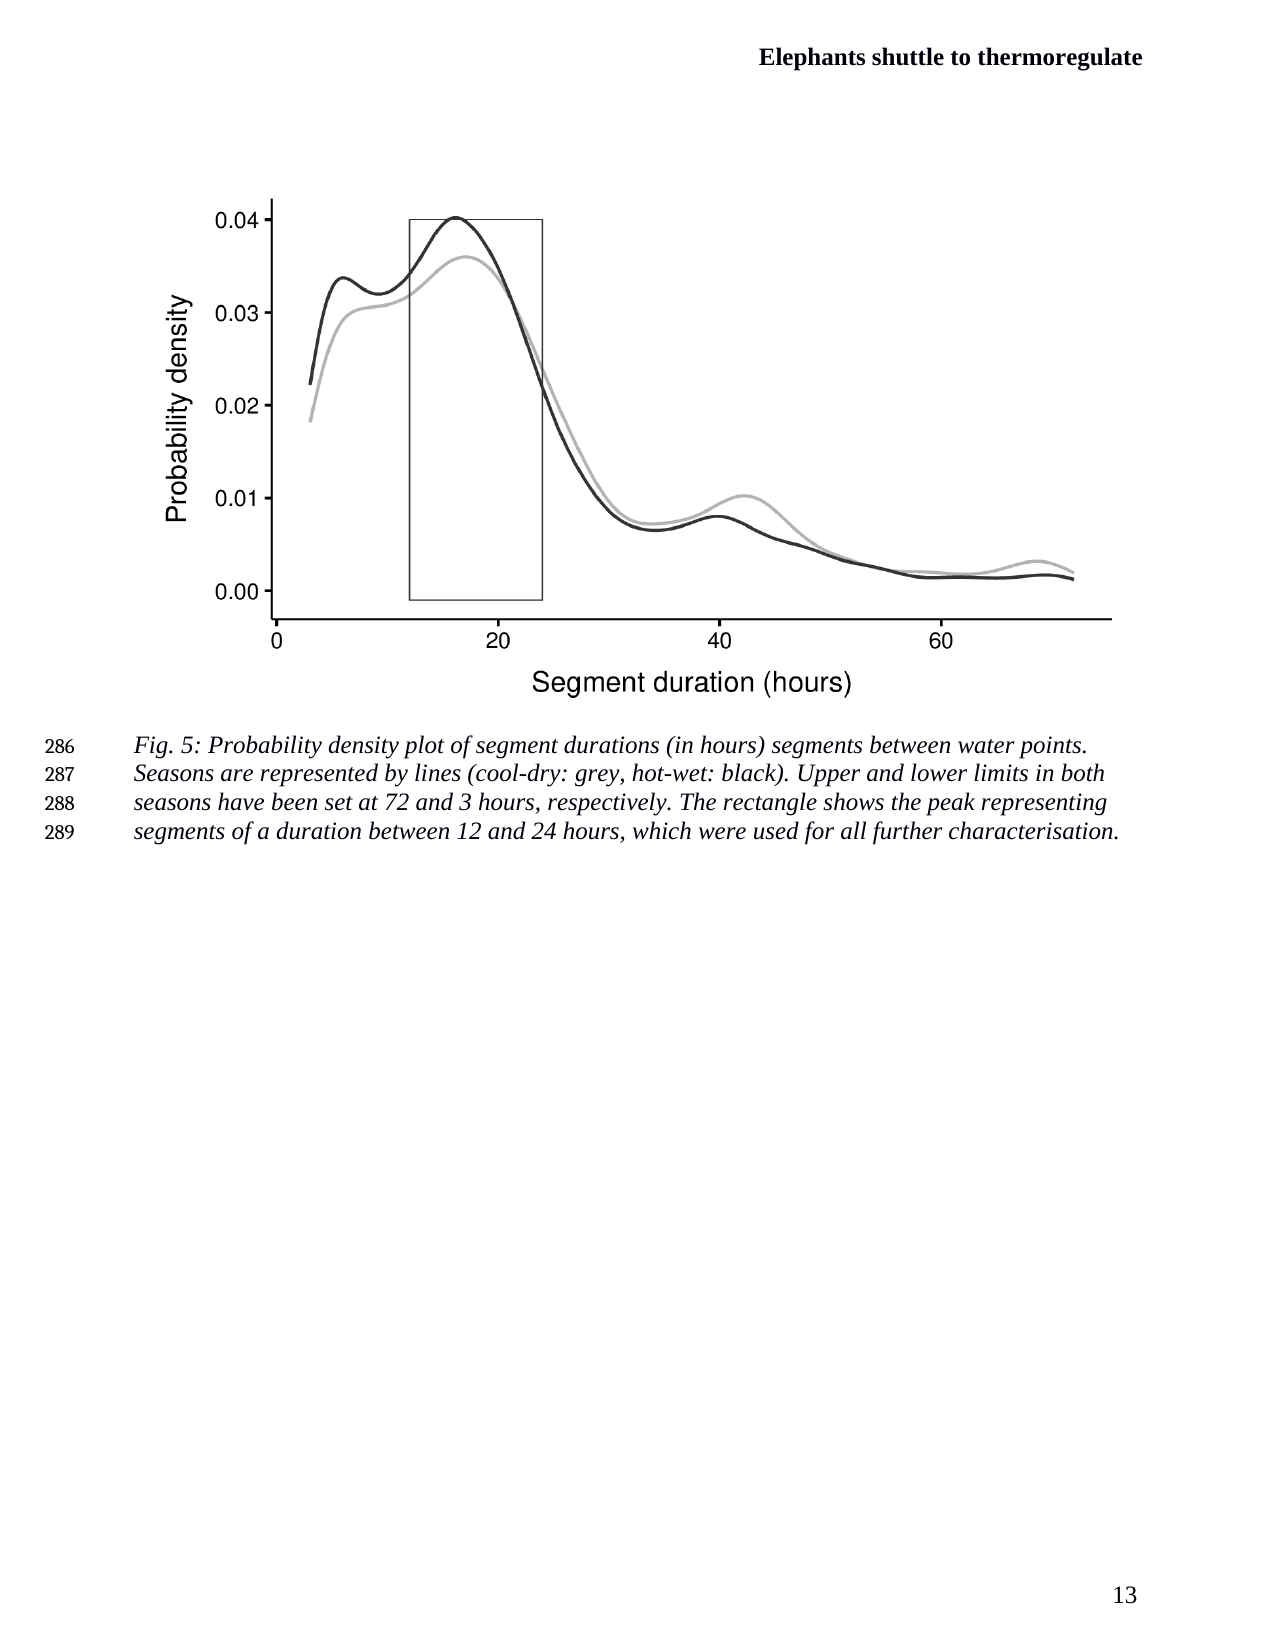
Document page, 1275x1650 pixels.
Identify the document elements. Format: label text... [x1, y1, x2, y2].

picture [133, 118, 1152, 730]
